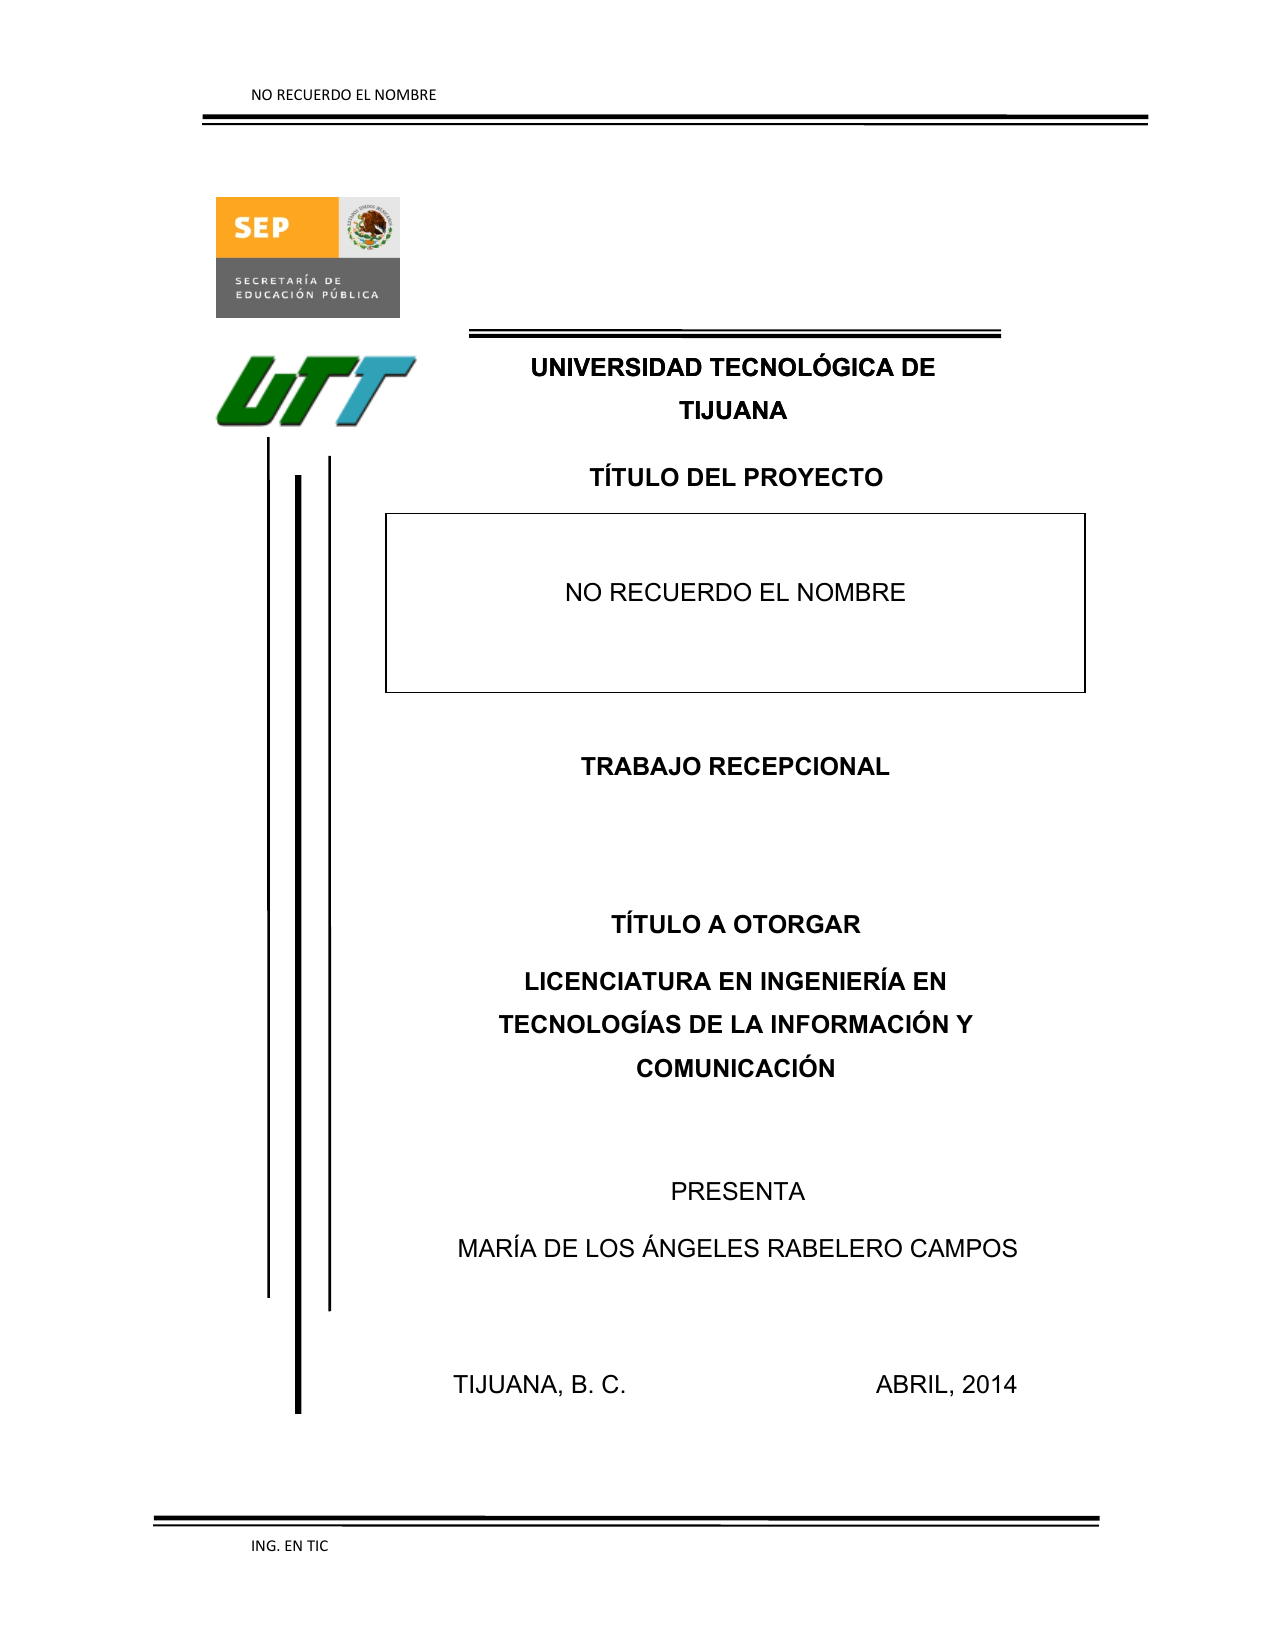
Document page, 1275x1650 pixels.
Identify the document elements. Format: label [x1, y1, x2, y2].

picture [216, 197, 400, 318]
